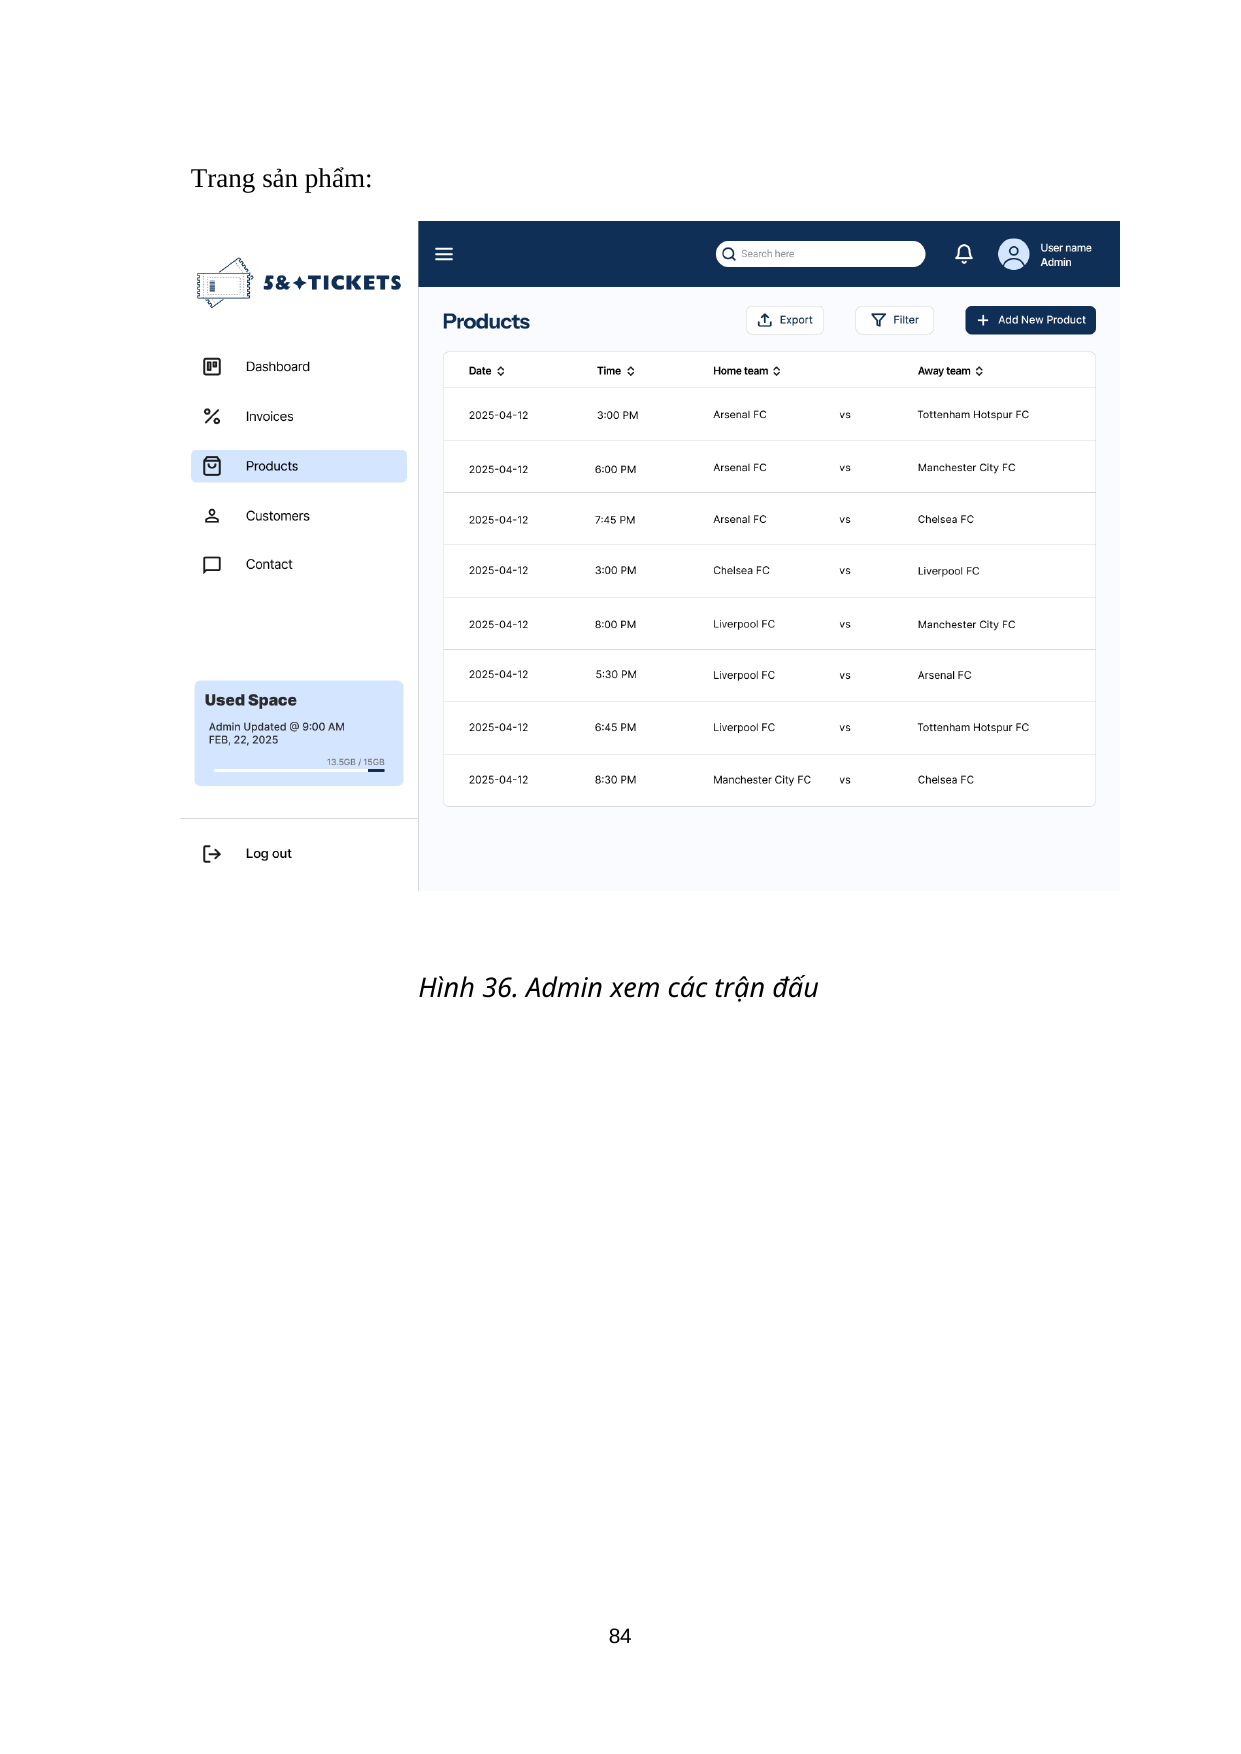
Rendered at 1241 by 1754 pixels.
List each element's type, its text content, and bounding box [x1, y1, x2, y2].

picture [179, 221, 1120, 891]
text Hình 36. Admin xem các trận đấu [150, 968, 1090, 1005]
text Trang sản phẩm: [150, 162, 1090, 194]
